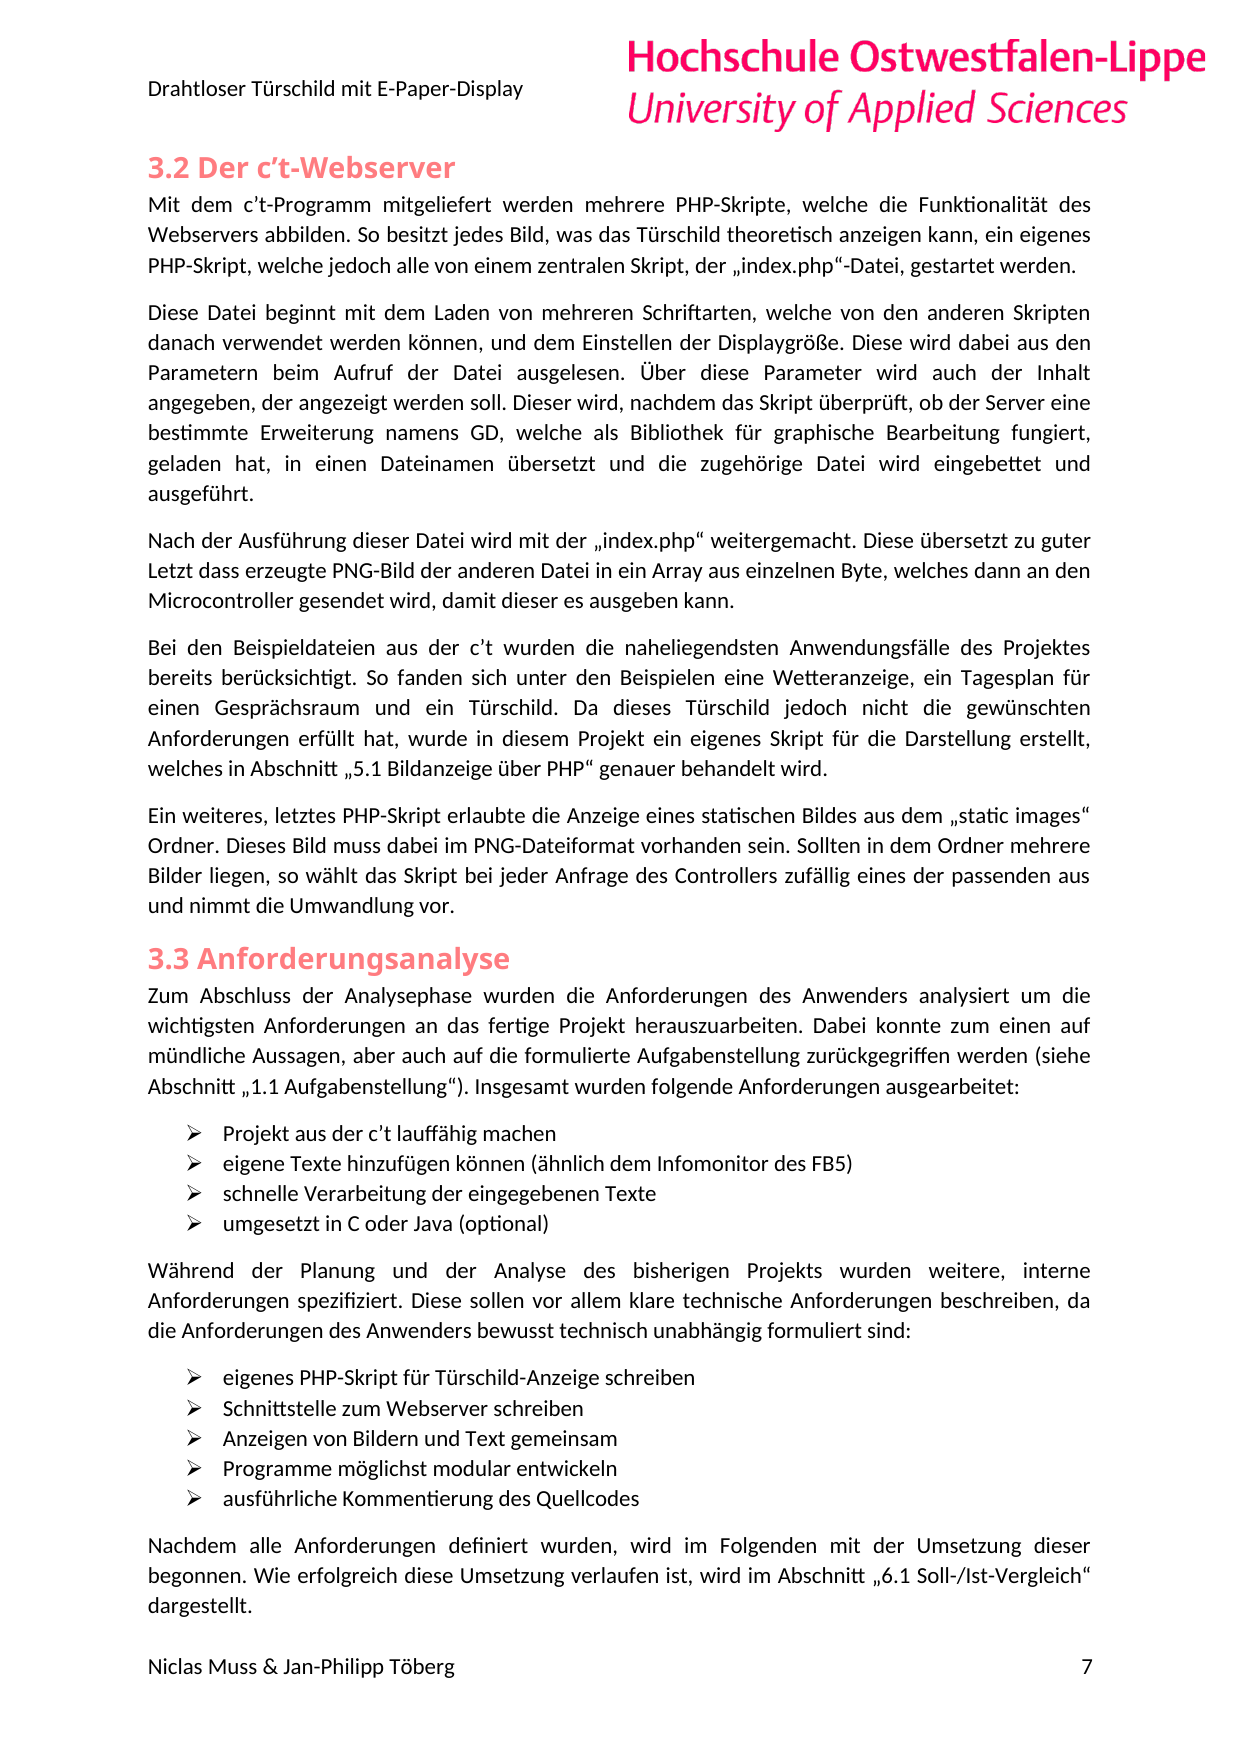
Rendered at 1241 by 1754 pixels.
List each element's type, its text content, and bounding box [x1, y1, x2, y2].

subtitle 3.3 Anforderungsanalyse [148, 938, 1093, 978]
list schnelle Verarbeitung der eingegebenen Texte [185, 1179, 1093, 1207]
subtitle 3.2 Der c’t-Webserver [148, 148, 1093, 187]
text Nach der Ausführung dieser Datei wird mit der „index.php“ weitergemacht. Diese übersetzt zu guter Letzt dass erzeugte PNG-Bild der anderen Datei in ein Array aus einzelnen Byte, welches dann an den Microcontroller gesendet wird, damit dieser es ausgeben kann. [148, 526, 1093, 614]
text Ein weiteres, letztes PHP-Skript erlaubte die Anzeige eines statischen Bildes aus dem „static images“ Ordner. Dieses Bild muss dabei im PNG-Dateiformat vorhanden sein. Sollten in dem Ordner mehrere Bilder liegen, so wählt das Skript bei jeder Anfrage des Controllers zufällig eines der passenden aus und nimmt die Umwandlung vor. [148, 801, 1093, 919]
list eigene Texte hinzufügen können (ähnlich dem Infomonitor des FB5) [185, 1149, 1093, 1177]
list Programme möglichst modular entwickeln [185, 1454, 1093, 1482]
list Anzeigen von Bildern und Text gemeinsam [185, 1424, 1093, 1452]
text Diese Datei beginnt mit dem Laden von mehreren Schriftarten, welche von den anderen Skripten danach verwendet werden können, und dem Einstellen der Displaygröße. Diese wird dabei aus den Parametern beim Aufruf der Datei ausgelesen. Über diese Parameter wird auch der Inhalt angegeben, der angezeigt werden soll. Dieser wird, nachdem das Skript überprüft, ob der Server eine bestimmte Erweiterung namens GD, welche als Bibliothek für graphische Bearbeitung fungiert, geladen hat, in einen Dateinamen übersetzt und die zugehörige Datei wird eingebettet und ausgeführt. [148, 298, 1093, 507]
list Schnittstelle zum Webserver schreiben [185, 1394, 1093, 1422]
list eigenes PHP-Skript für Türschild-Anzeige schreiben [185, 1363, 1093, 1391]
picture [629, 39, 1205, 132]
text Zum Abschluss der Analysephase wurden die Anforderungen des Anwenders analysiert um die wichtigsten Anforderungen an das fertige Projekt herauszuarbeiten. Dabei konnte zum einen auf mündliche Aussagen, aber auch auf die formulierte Aufgabenstellung zurückgegriffen werden (siehe Abschnitt „1.1 Aufgabenstellung“). Insgesamt wurden folgende Anforderungen ausgearbeitet: [148, 981, 1093, 1100]
text Bei den Beispieldateien aus der c’t wurden die naheliegendsten Anwendungsfälle des Projektes bereits berücksichtigt. So fanden sich unter den Beispielen eine Wetteranzeige, ein Tagesplan für einen Gesprächsraum und ein Türschild. Da dieses Türschild jedoch nicht die gewünschten Anforderungen erfüllt hat, wurde in diesem Projekt ein eigenes Skript für die Darstellung erstellt, welches in Abschnitt „5.1 Bildanzeige über PHP“ genauer behandelt wird. [148, 633, 1093, 782]
list ausführliche Kommentierung des Quellcodes [185, 1484, 1093, 1512]
text Nachdem alle Anforderungen definiert wurden, wird im Folgenden mit der Umsetzung dieser begonnen. Wie erfolgreich diese Umsetzung verlaufen ist, wird im Abschnitt „6.1 Soll-/Ist-Vergleich“ dargestellt. [148, 1531, 1093, 1619]
list Projekt aus der c’t lauffähig machen [185, 1119, 1093, 1147]
text Mit dem c’t-Programm mitgeliefert werden mehrere PHP-Skripte, welche die Funktionalität des Webservers abbilden. So besitzt jedes Bild, was das Türschild theoretisch anzeigen kann, ein eigenes PHP-Skript, welche jedoch alle von einem zentralen Skript, der „index.php“-Datei, gestartet werden. [148, 190, 1093, 279]
list umgesetzt in C oder Java (optional) [185, 1209, 1093, 1237]
text Während der Planung und der Analyse des bisherigen Projekts wurden weitere, interne Anforderungen spezifiziert. Diese sollen vor allem klare technische Anforderungen beschreiben, da die Anforderungen des Anwenders bewusst technisch unabhängig formuliert sind: [148, 1256, 1093, 1344]
